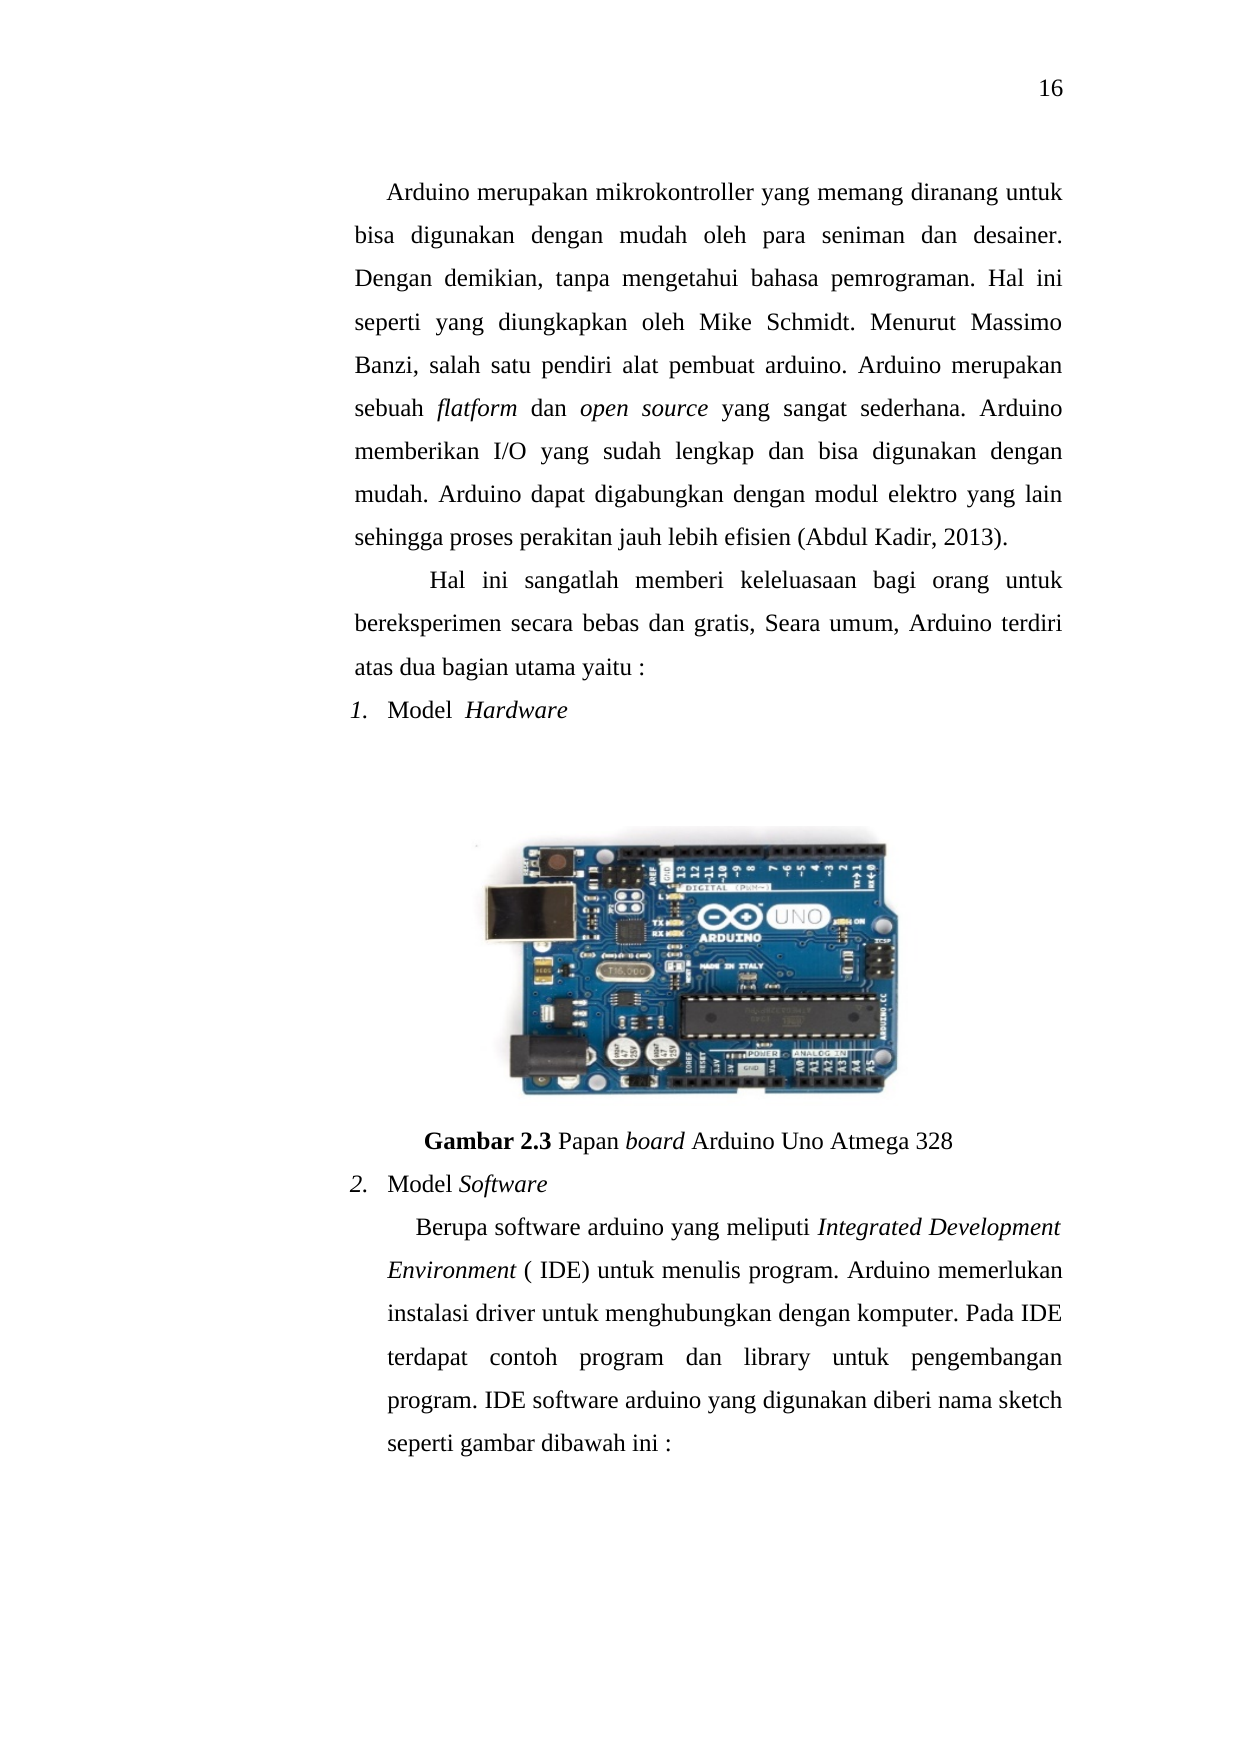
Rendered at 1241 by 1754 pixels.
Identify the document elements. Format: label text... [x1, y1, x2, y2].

text Arduino merupakan mikrokontroller yang memang diranang untuk bisa digunakan dengan mudah oleh para seniman dan desainer. Dengan demikian, tanpa mengetahui bahasa pemrograman. Hal ini seperti yang diungkapkan oleh Mike Schmidt. Menurut Massimo Banzi, salah satu pendiri alat pembuat arduino. Arduino merupakan sebuah flatform dan open source yang sangat sederhana. Arduino memberikan I/O yang sudah lengkap dan bisa digunakan dengan mudah. Arduino dapat digabungkan dengan modul elektro yang lain sehingga proses perakitan jauh lebih efisien (Abdul Kadir, 2013). [354, 177, 1063, 551]
list Model Hardware [349, 695, 1063, 723]
list Model Software [349, 1169, 1063, 1198]
text Gambar 2.3 Papan board Arduino Uno Atmega 328 [386, 1126, 1063, 1155]
picture [469, 826, 920, 1106]
text Hal ini sangatlah memberi keleluasaan bagi orang untuk bereksperimen secara bebas dan gratis, Seara umum, Arduino terdiri atas dua bagian utama yaitu : [354, 565, 1063, 680]
list Berupa software arduino yang meliputi Integrated Development Environment ( IDE) untuk menulis program. Arduino memerlukan instalasi driver untuk menghubungkan dengan komputer. Pada IDE terdapat contoh program dan library untuk pengembangan program. IDE software arduino yang digunakan diberi nama sketch seperti gambar dibawah ini : [387, 1212, 1063, 1457]
